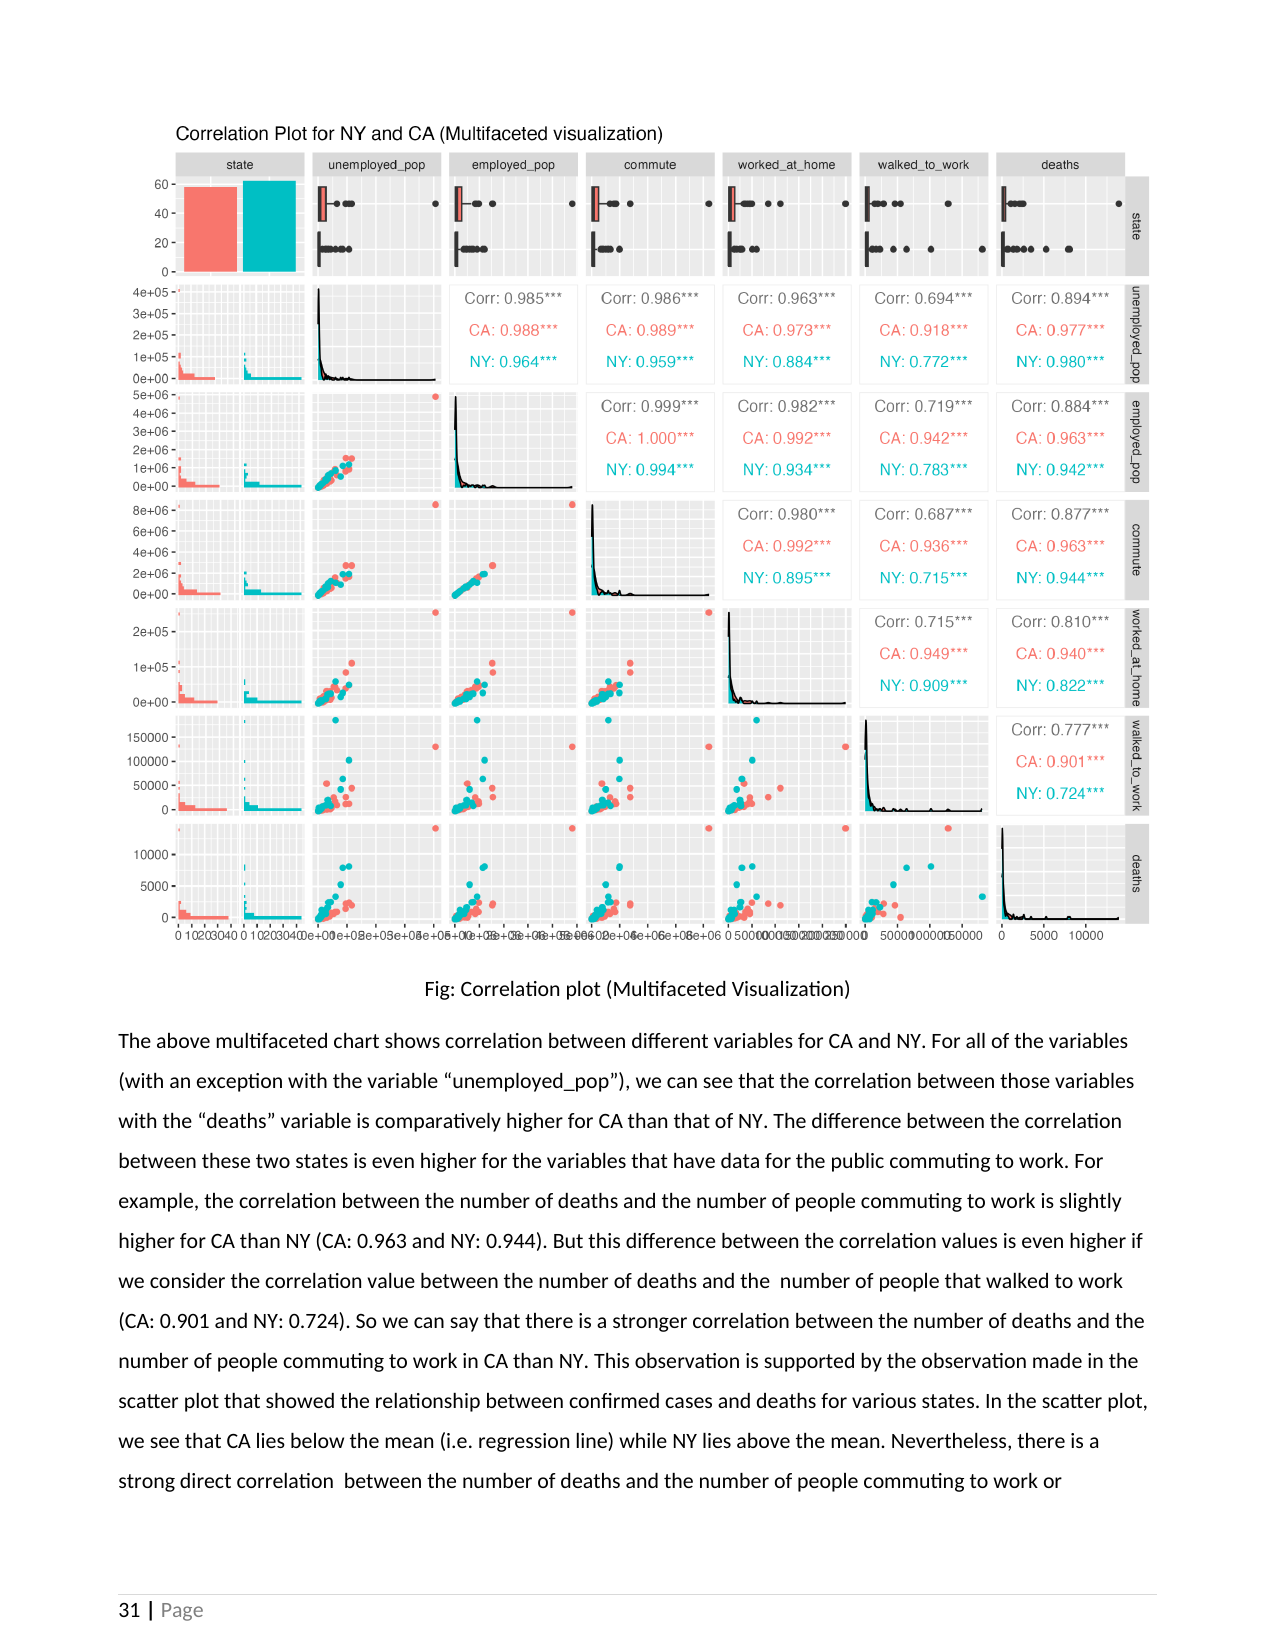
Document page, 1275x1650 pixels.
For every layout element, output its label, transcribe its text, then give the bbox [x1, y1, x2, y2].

text Fig: Correlation plot (Multifaceted Visualization) [118, 975, 1157, 1002]
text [118, 1028, 1157, 1494]
picture [118, 118, 1157, 950]
